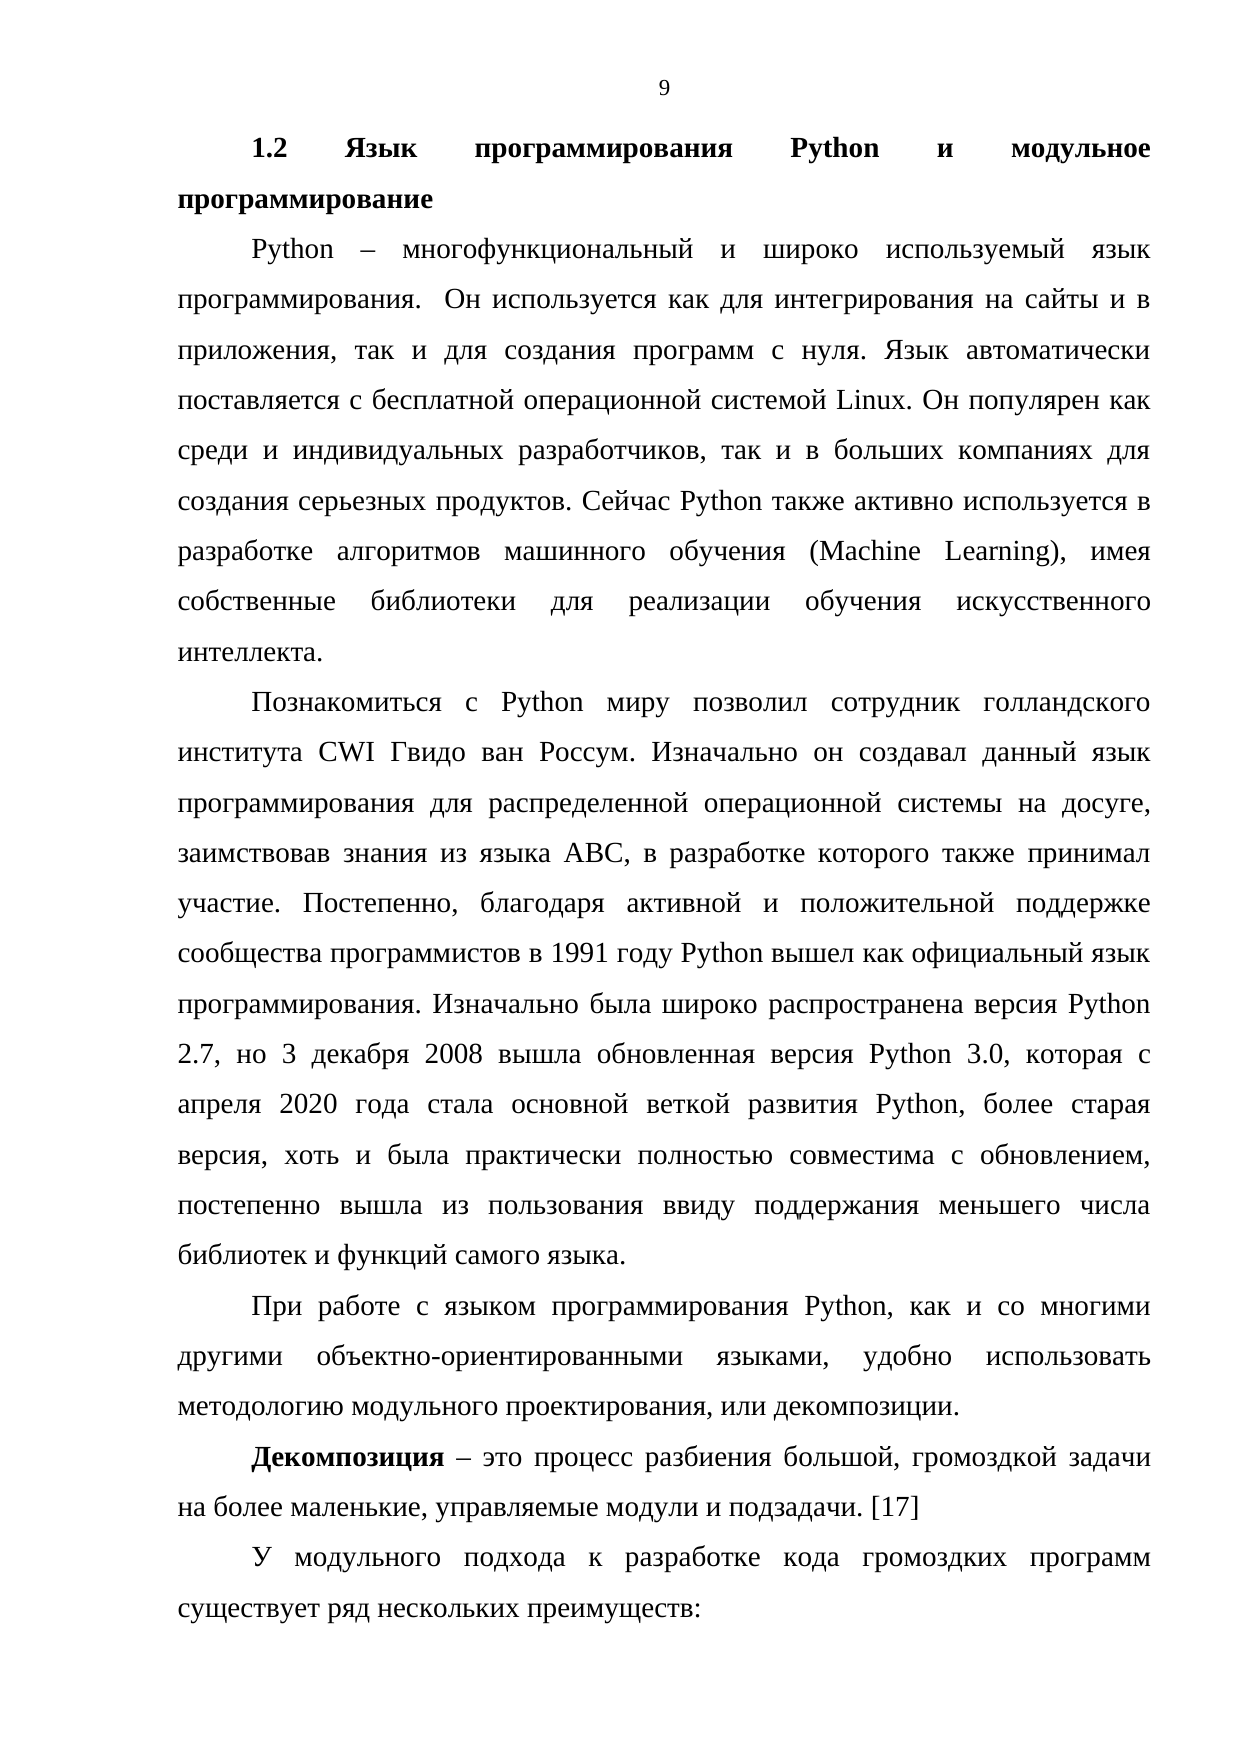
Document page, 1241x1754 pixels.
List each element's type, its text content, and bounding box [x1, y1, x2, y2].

text У модульного подхода к разработке кода громоздких программ существует ряд нескольких преимуществ: [177, 1539, 1152, 1623]
text При работе с языком программирования Python, как и со многими другими объектно-ориентированными языками, удобно использовать методологию модульного проектирования, или декомпозиции. [177, 1288, 1152, 1422]
text Декомпозиция – это процесс разбиения большой, громоздкой задачи на более маленькие, управляемые модули и подзадачи. [17] [177, 1439, 1152, 1523]
text Python – многофункциональный и широко используемый язык программирования. Он используется как для интегрирования на сайты и в приложения, так и для создания программ с нуля. Язык автоматически поставляется с бесплатной операционной системой Linux. Он популярен как среди и индивидуальных разработчиков, так и в больших компаниях для создания серьезных продуктов. Сейчас Python также активно используется в разработке алгоритмов машинного обучения (Machine Learning), имея собственные библиотеки для реализации обучения искусственного интеллекта. [177, 231, 1152, 667]
subtitle 1.2 Язык программирования Python и модульное программирование [177, 131, 1152, 214]
text Познакомиться с Python миру позволил сотрудник голландского института CWI Гвидо ван Россум. Изначально он создавал данный язык программирования для распределенной операционной системы на досуге, заимствовав знания из языка ABC, в разработке которого также принимал участие. Постепенно, благодаря активной и положительной поддержке сообщества программистов в 1991 году Python вышел как официальный язык программирования. Изначально была широко распространена версия Python 2.7, но 3 декабря 2008 вышла обновленная версия Python 3.0, которая с апреля 2020 года стала основной веткой развития Python, более старая версия, хоть и была практически полностью совместима с обновлением, постепенно вышла из пользования ввиду поддержания меньшего числа библиотек и функций самого языка. [177, 684, 1152, 1271]
